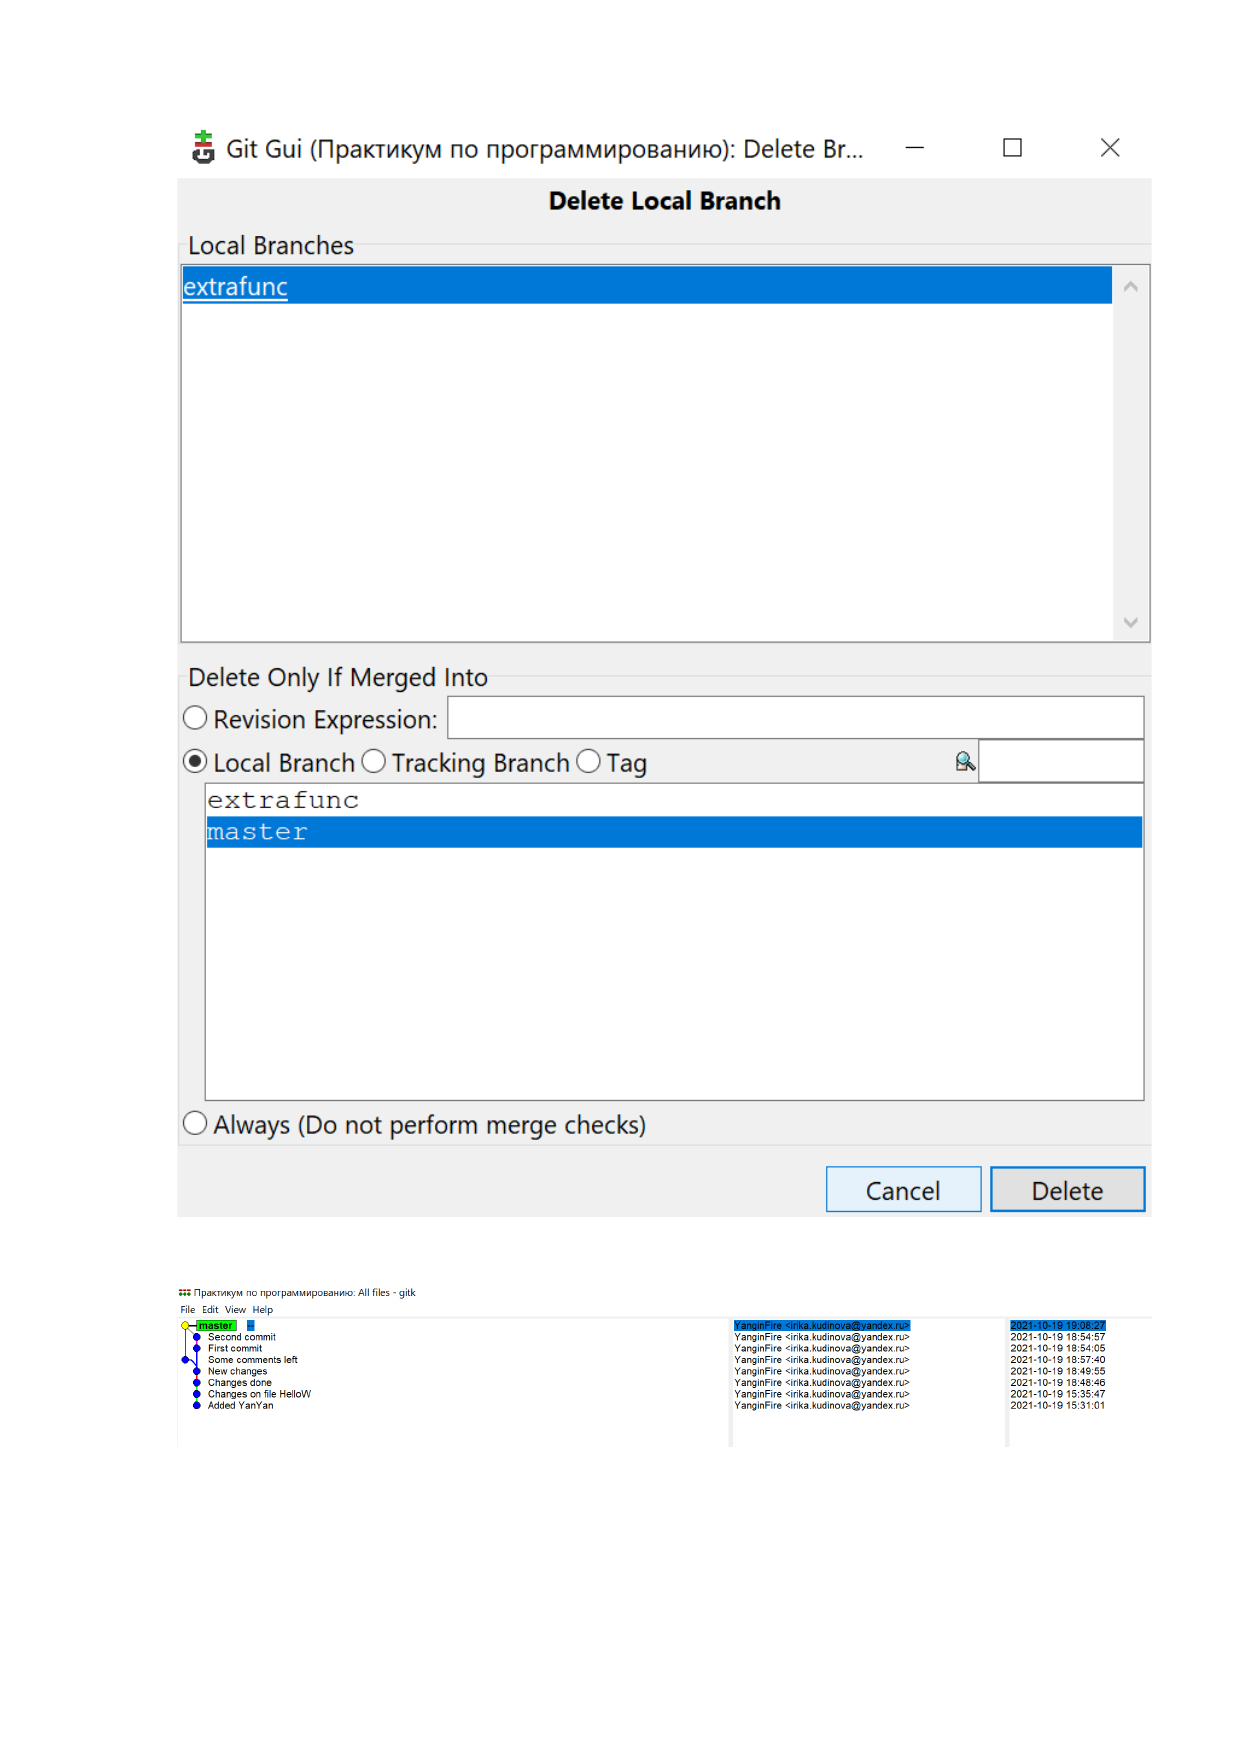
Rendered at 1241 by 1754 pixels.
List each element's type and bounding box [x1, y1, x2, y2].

picture [177, 118, 1152, 1217]
picture [177, 1282, 1152, 1447]
